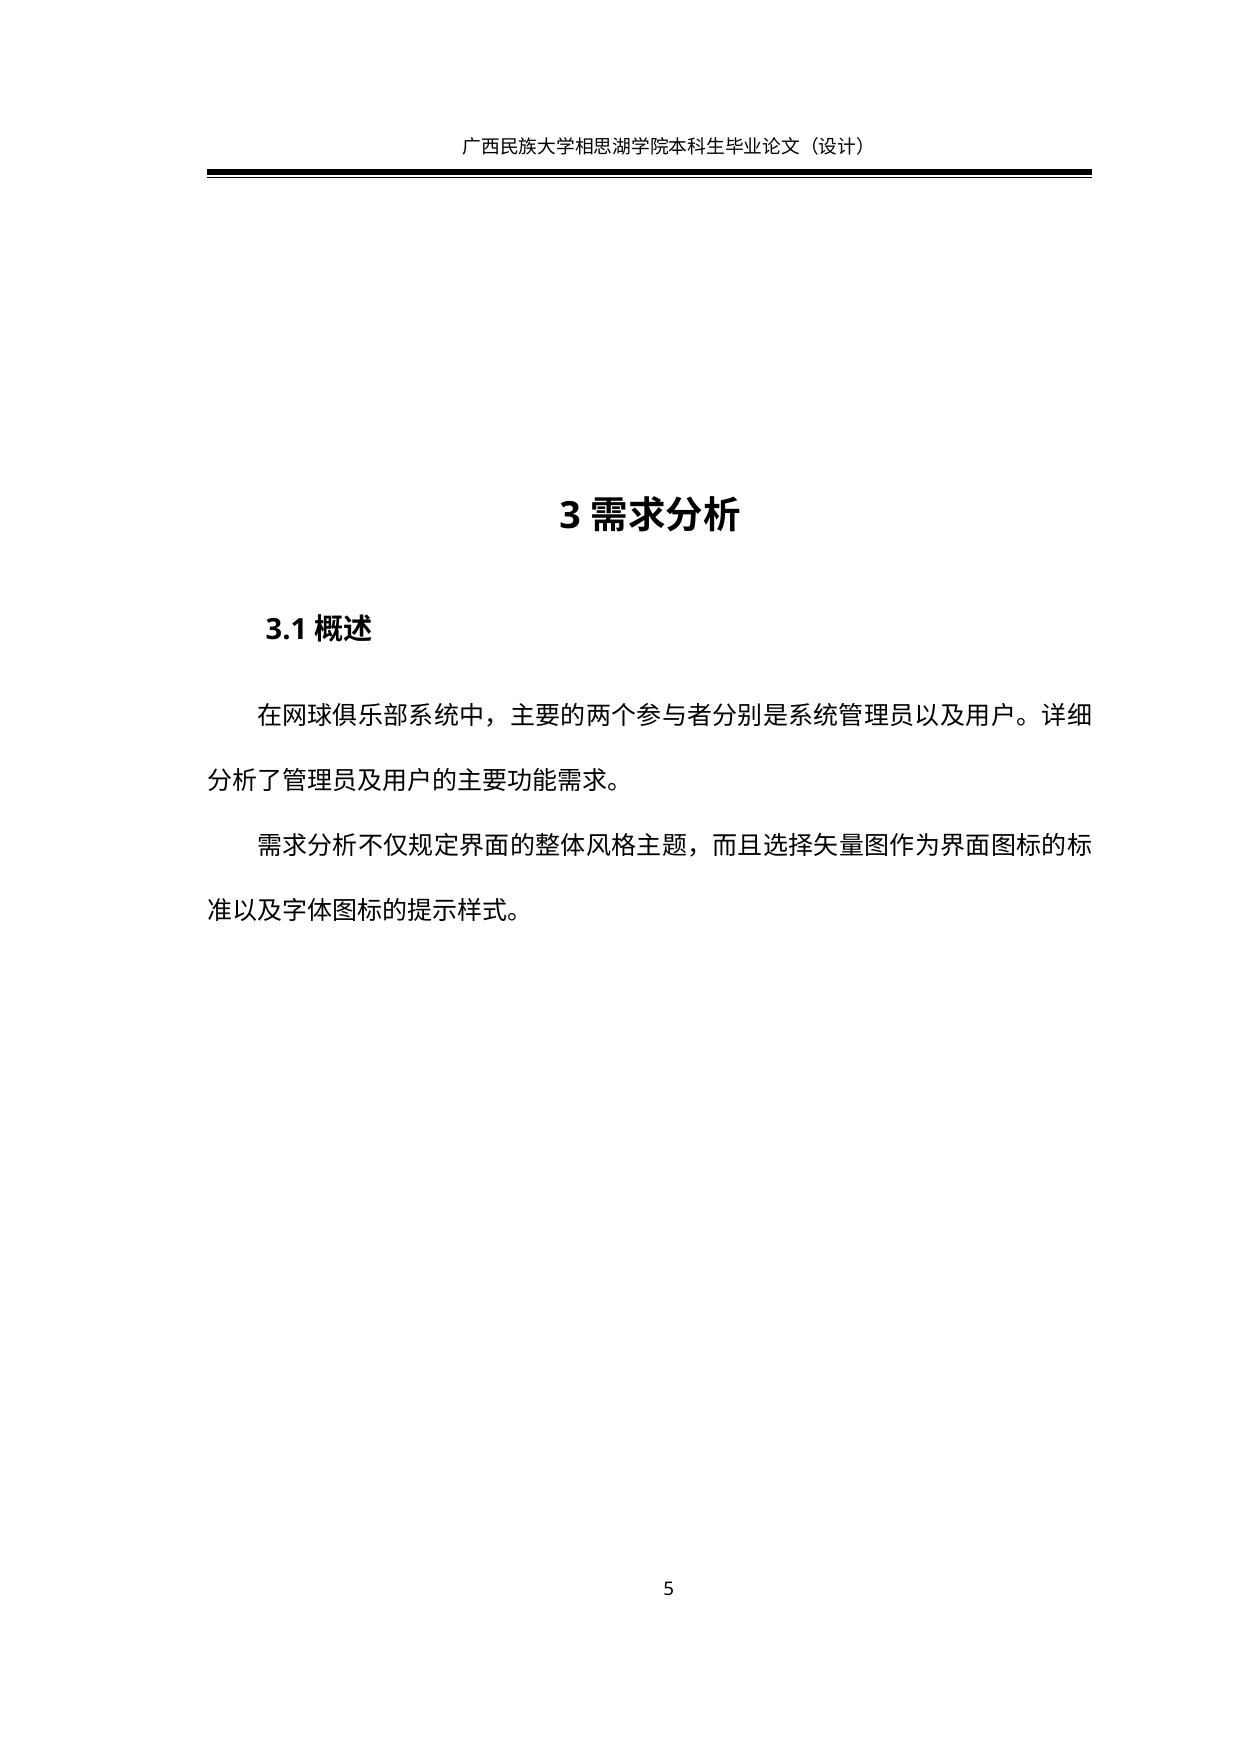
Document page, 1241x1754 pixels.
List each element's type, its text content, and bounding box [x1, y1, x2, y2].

subtitle 3.1 概述 [207, 603, 1092, 648]
subtitle 3 需求分析 [207, 492, 1092, 538]
text 需求分析不仅规定界面的整体风格主题，而且选择矢量图作为界面图标的标准以及字体图标的提示样式。 [207, 811, 1092, 941]
text 在网球俱乐部系统中，主要的两个参与者分别是系统管理员以及用户。详细分析了管理员及用户的主要功能需求。 [207, 681, 1092, 811]
